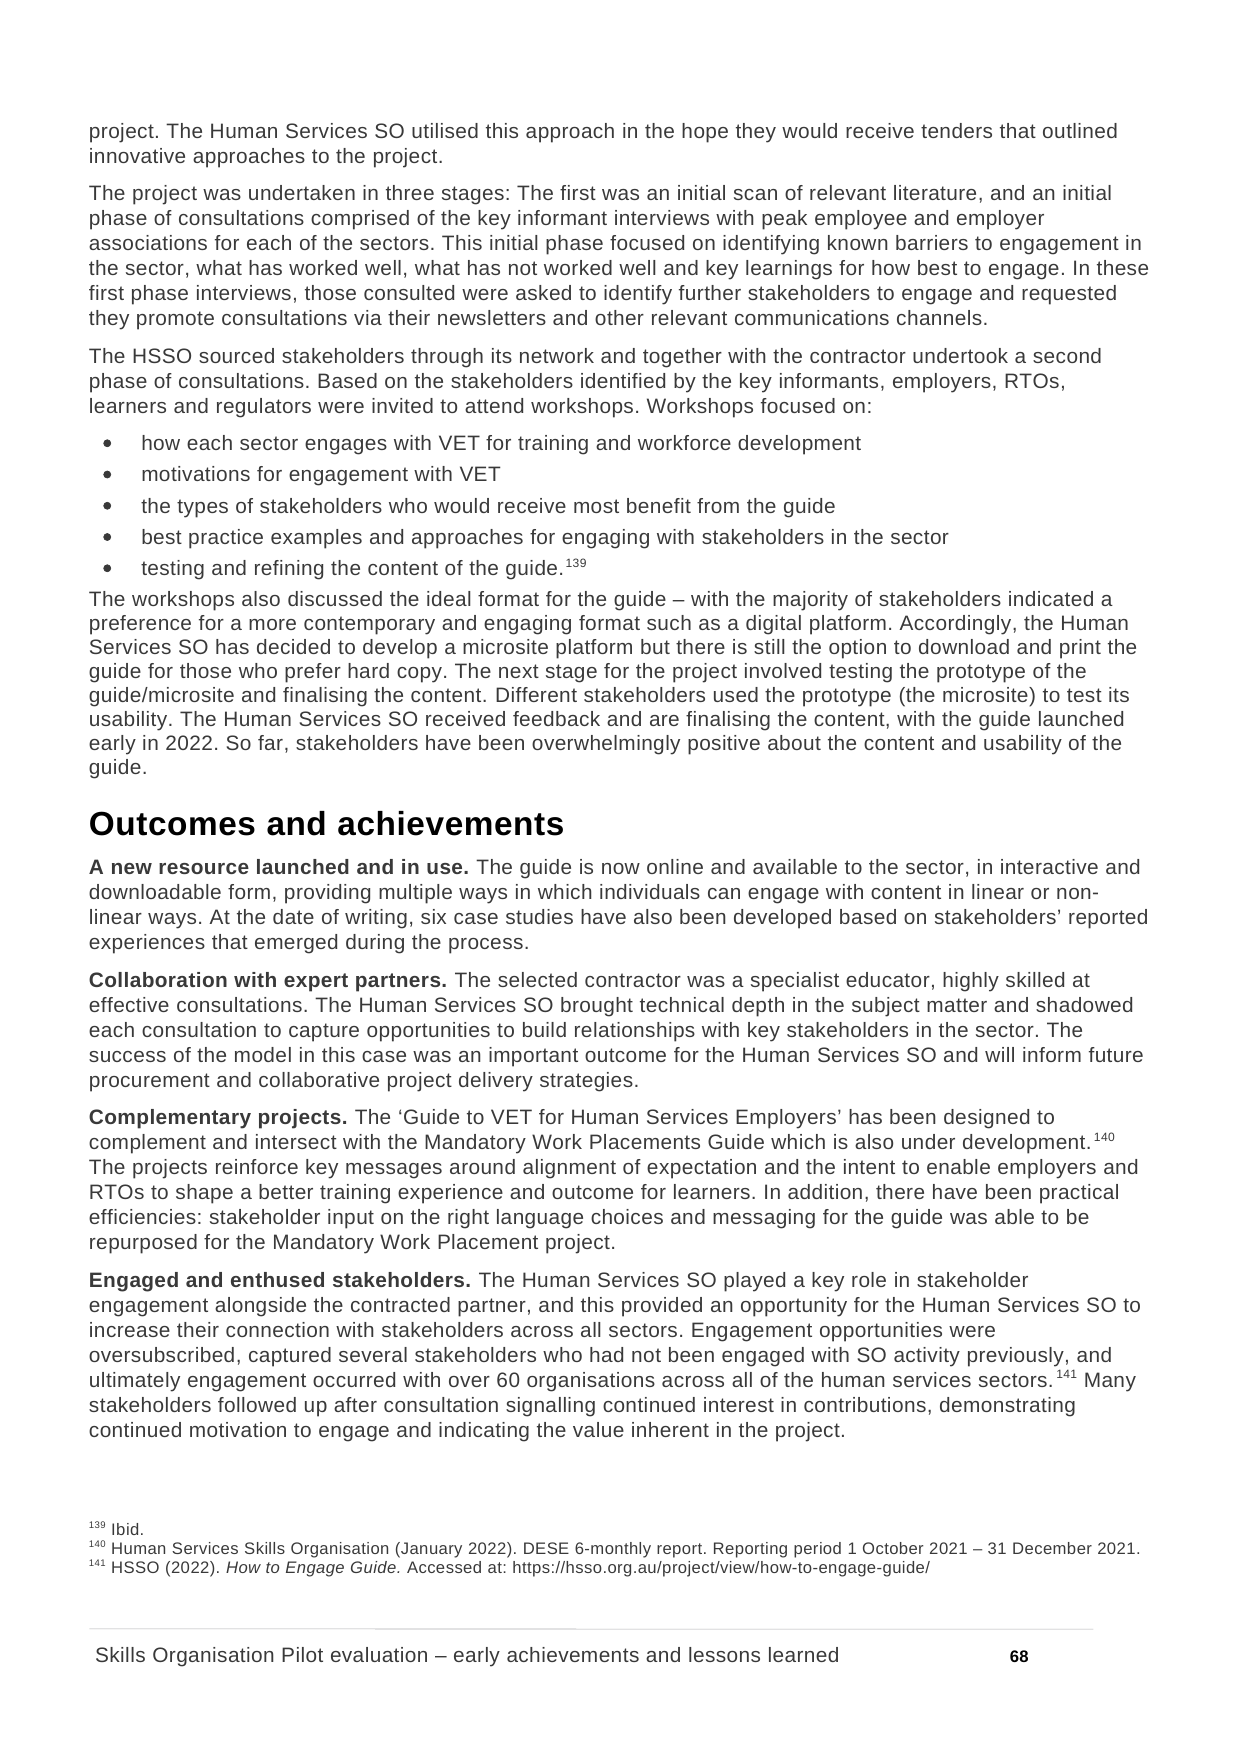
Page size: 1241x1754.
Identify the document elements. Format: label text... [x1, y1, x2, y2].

text The HSSO sourced stakeholders through its network and together with the contractor undertook a second phase of consultations. Based on the stakeholders identified by the key informants, employers, RTOs, learners and regulators were invited to attend workshops. Workshops focused on: [89, 343, 1152, 418]
text Complementary projects. The ‘Guide to VET for Human Services Employers’ has been designed to complement and intersect with the Mandatory Work Placements Guide which is also under development. The projects reinforce key messages around alignment of expectation and the intent to enable employers and RTOs to shape a better training experience and outcome for learners. In addition, there have been practical efficiencies: stakeholder input on the right language choices and messaging for the guide was able to be repurposed for the Mandatory Work Placement project. [89, 1104, 1152, 1254]
text Collaboration with expert partners. The selected contractor was a specialist educator, highly skilled at effective consultations. The Human Services SO brought technical depth in the subject matter and shadowed each consultation to capture opportunities to build relationships with key stakeholders in the sector. The success of the model in this case was an important outcome for the Human Services SO and will inform future procurement and collaborative project delivery strategies. [89, 967, 1152, 1092]
text The workshops also discussed the ideal format for the guide – with the majority of stakeholders indicated a preference for a more contemporary and engaging format such as a digital platform. Accordingly, the Human Services SO has decided to develop a microsite platform but there is still the option to download and print the guide for those who prefer hard copy. The next stage for the project involved testing the prototype of the guide/microsite and finalising the content. Different stakeholders used the prototype (the microsite) to test its usability. The Human Services SO received feedback and are finalising the content, with the guide launched early in 2022. So far, stakeholders have been overwhelmingly positive about the content and usability of the guide. [89, 587, 1152, 778]
text best practice examples and approaches for engaging with stakeholders in the sector [103, 524, 1152, 549]
text A new resource launched and in use. The guide is now online and available to the sector, in interactive and downloadable form, providing multiple ways in which individuals can engage with content in linear or non-linear ways. At the date of writing, six case studies have also been developed based on stakeholders’ reported experiences that emerged during the process. [89, 854, 1152, 954]
text Engaged and enthused stakeholders. The Human Services SO played a key role in stakeholder engagement alongside the contracted partner, and this provided an opportunity for the Human Services SO to increase their connection with stakeholders across all sectors. Engagement opportunities were oversubscribed, captured several stakeholders who had not been engaged with SO activity previously, and ultimately engagement occurred with over 60 organisations across all of the human services sectors. Many stakeholders followed up after consultation signalling continued interest in contributions, demonstrating continued motivation to engage and indicating the value inherent in the project. [89, 1267, 1152, 1442]
text testing and refining the content of the guide. [103, 556, 1152, 581]
text how each sector engages with VET for training and workforce development [103, 431, 1152, 456]
text the types of stakeholders who would receive most benefit from the guide [103, 493, 1152, 518]
text The project was undertaken in three stages: The first was an initial scan of relevant literature, and an initial phase of consultations comprised of the key informant interviews with peak employee and employer associations for each of the sectors. This initial phase focused on identifying known barriers to engagement in the sector, what has worked well, what has not worked well and key learnings for how best to engage. In these first phase interviews, those consulted were asked to identify further stakeholders to engage and requested they promote consultations via their newsletters and other relevant communications channels. [89, 181, 1152, 331]
text motivations for engagement with VET [103, 462, 1152, 487]
subtitle Outcomes and achievements [89, 803, 1152, 842]
